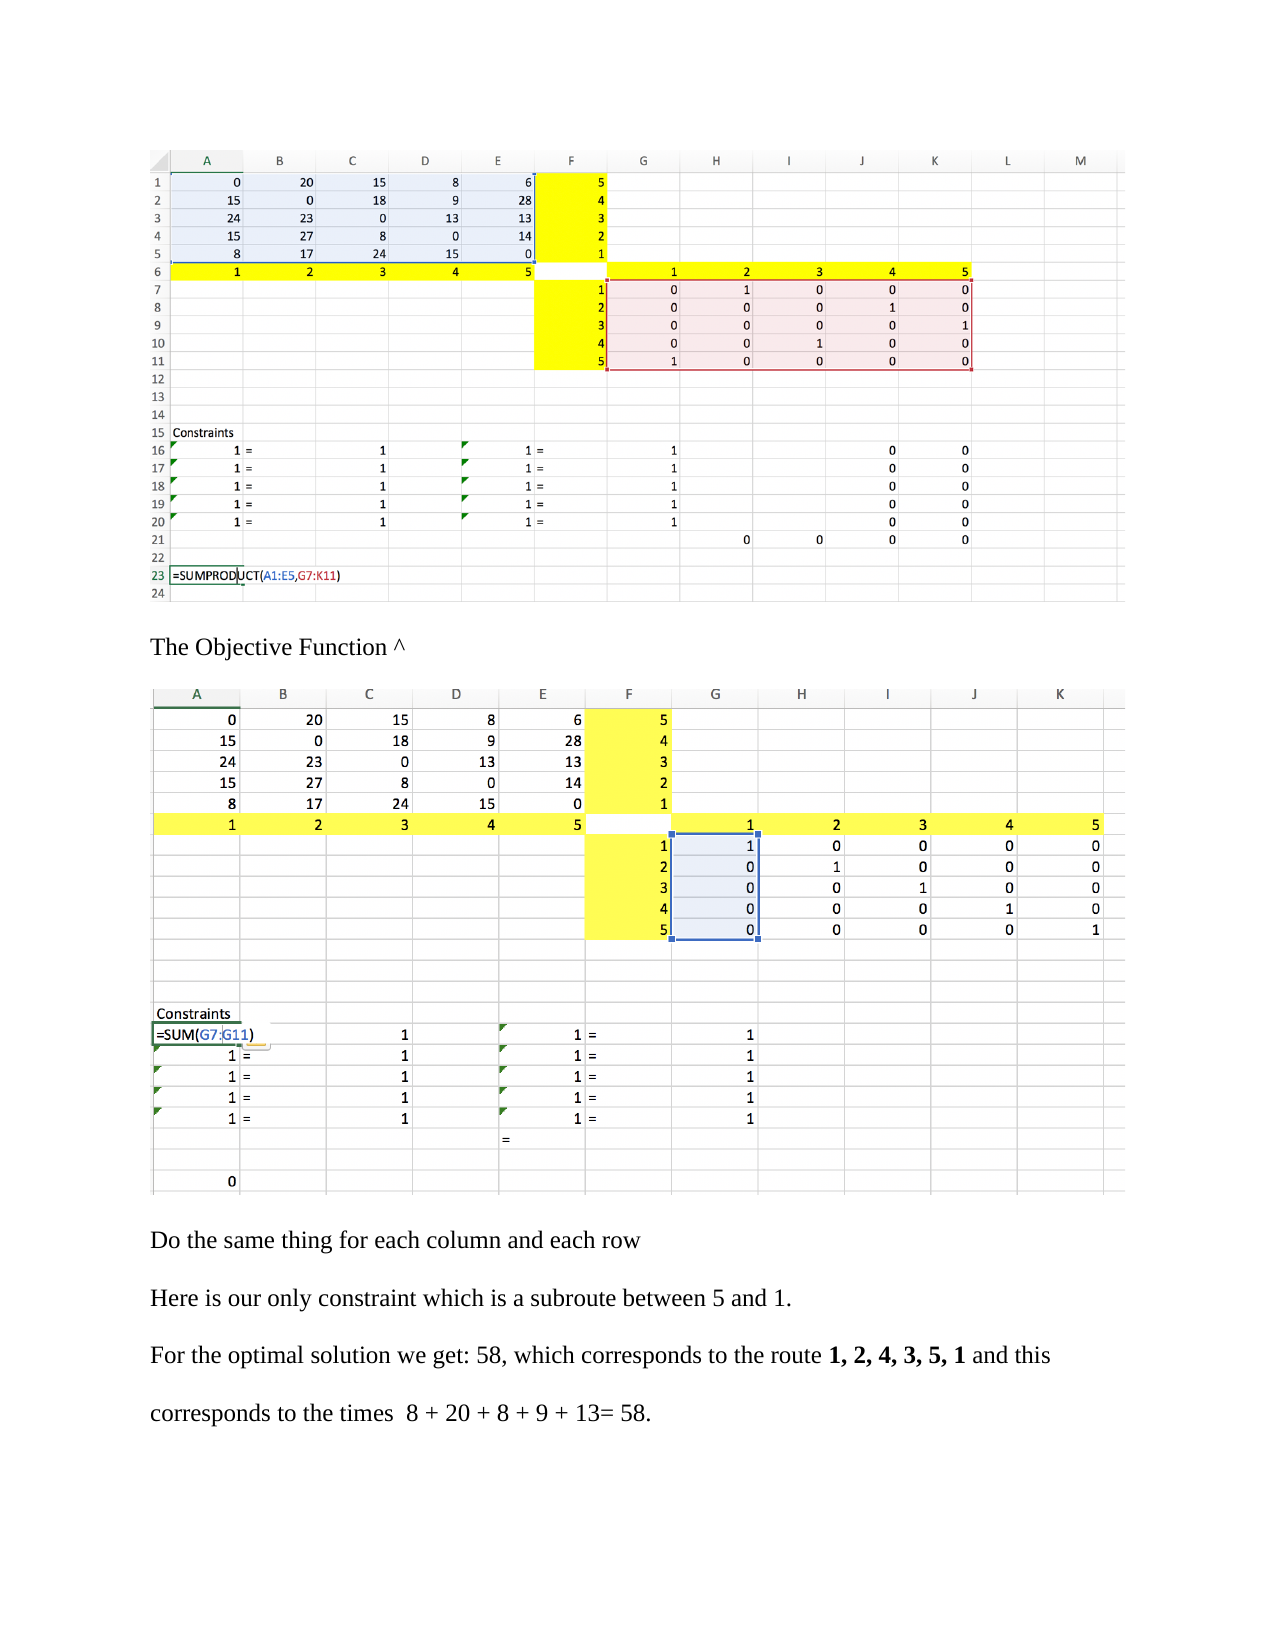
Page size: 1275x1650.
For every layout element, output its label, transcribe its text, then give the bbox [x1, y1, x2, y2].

picture [150, 150, 1125, 602]
text The Objective Function ^ [150, 632, 1125, 661]
text For the optimal solution we get: 58, which corresponds to the route 1, 2, 4, 3, 5, 1 and this corresponds to the times 8 + 20 + 8 + 9 + 13= 58. [150, 1340, 1125, 1427]
text Do the same thing for each column and each row [150, 1225, 1125, 1254]
text Here is our only constraint which is a subroute between 5 and 1. [150, 1283, 1125, 1312]
picture [150, 689, 1125, 1195]
